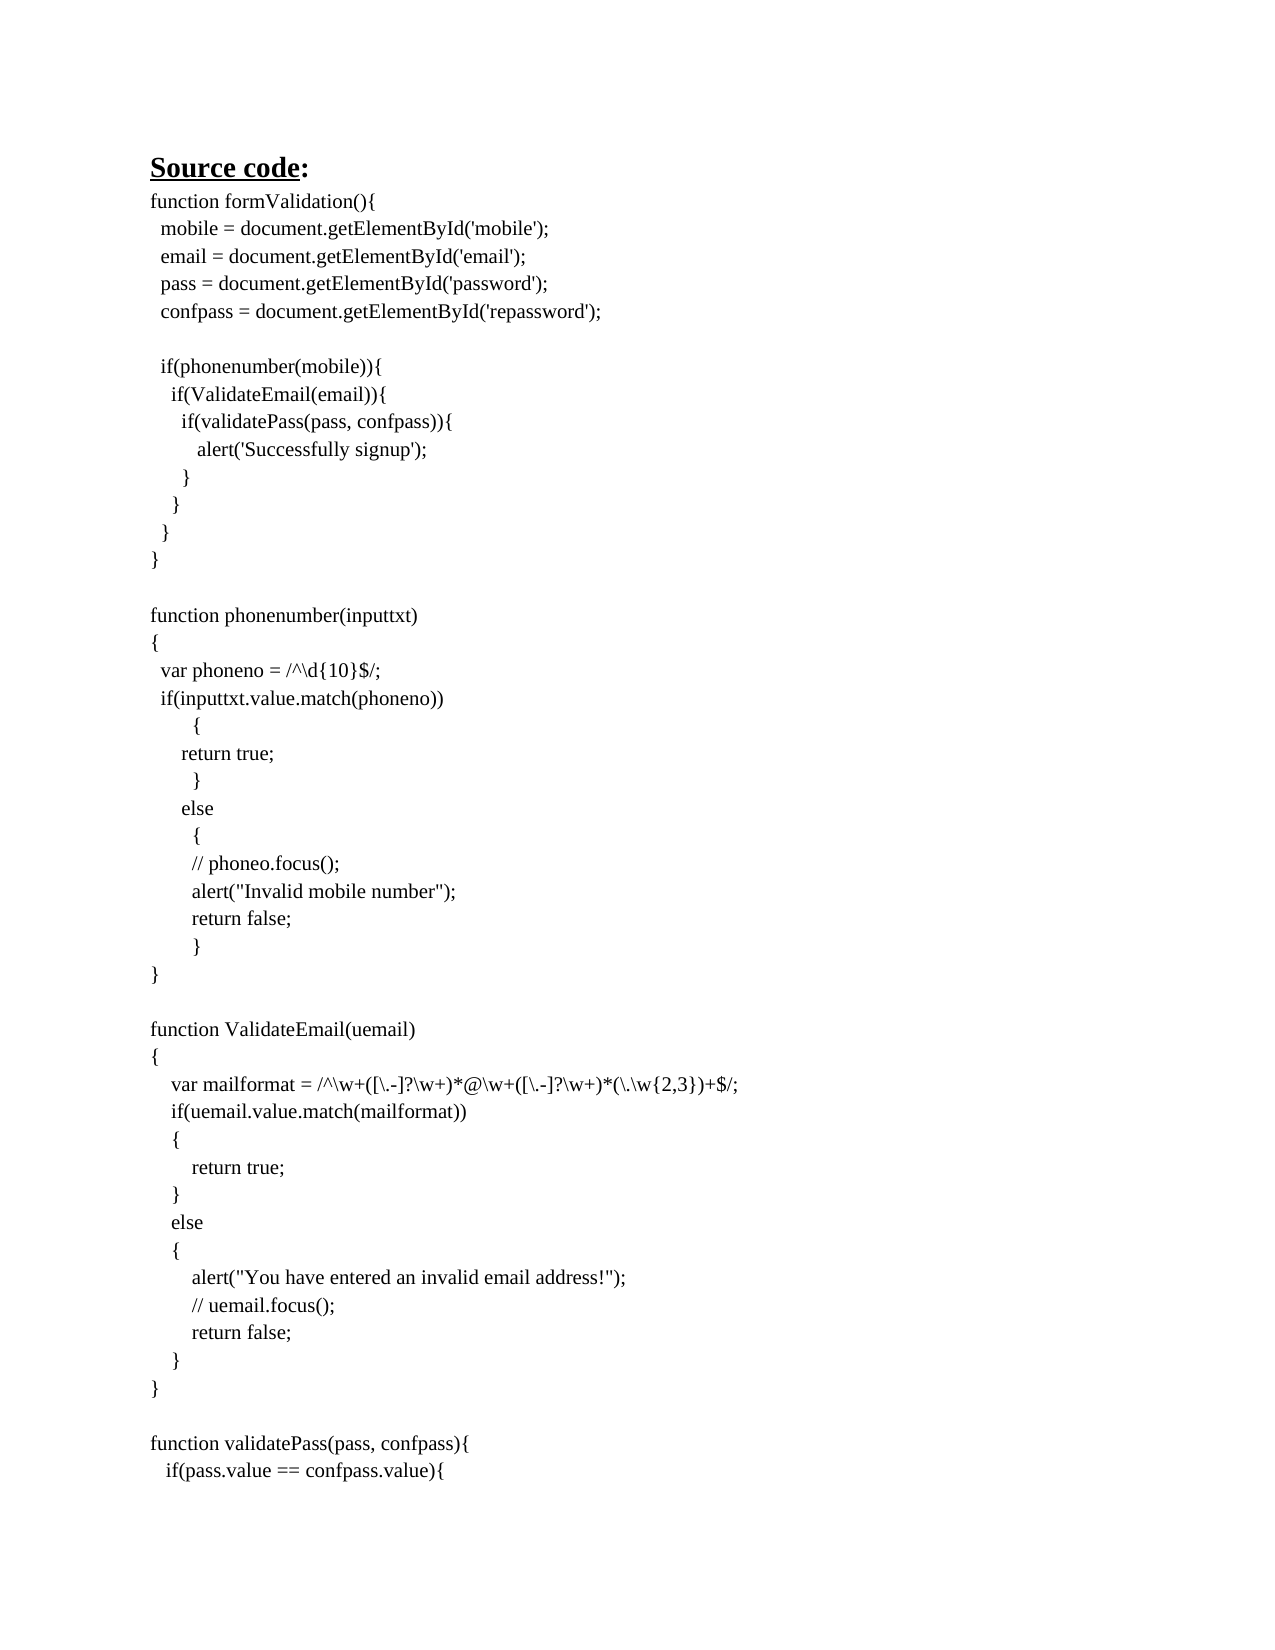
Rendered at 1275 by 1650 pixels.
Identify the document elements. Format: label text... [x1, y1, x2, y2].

text if(pass.value == confpass.value){ [150, 1458, 1125, 1482]
text else [150, 1210, 1125, 1234]
text var phoneno = /^\d{10}$/; [150, 658, 1125, 682]
text { [150, 1127, 1125, 1151]
text function ValidateEmail(uemail) [150, 1017, 1125, 1041]
text } [150, 1348, 1125, 1372]
text function validatePass(pass, confpass){ [150, 1431, 1125, 1455]
text } [150, 1182, 1125, 1206]
text alert("You have entered an invalid email address!"); [150, 1265, 1125, 1289]
text { [150, 1237, 1125, 1262]
text function phonenumber(inputtxt) [150, 603, 1125, 627]
text } [150, 768, 1125, 792]
text // uemail.focus(); [150, 1293, 1125, 1317]
text } [150, 492, 1125, 516]
text { [150, 1044, 1125, 1068]
text } [150, 934, 1125, 958]
text } [150, 520, 1125, 544]
text Source code: [150, 150, 1125, 183]
text if(uemail.value.match(mailformat)) [150, 1099, 1125, 1123]
text mobile = document.getElementById('mobile'); [150, 216, 1125, 240]
text return true; [150, 741, 1125, 765]
text if(validatePass(pass, confpass)){ [150, 409, 1125, 433]
text function formValidation(){ [150, 188, 1125, 213]
text // phoneo.focus(); [150, 851, 1125, 875]
text var mailformat = /^\w+([\.-]?\w+)*@\w+([\.-]?\w+)*(\.\w{2,3})+$/; [150, 1072, 1125, 1096]
text if(inputtxt.value.match(phoneno)) [150, 685, 1125, 709]
text } [150, 1376, 1125, 1399]
text else [150, 796, 1125, 820]
text } [150, 961, 1125, 986]
text { [150, 713, 1125, 737]
text confpass = document.getElementById('repassword'); [150, 299, 1125, 323]
text } [150, 547, 1125, 571]
text return true; [150, 1155, 1125, 1179]
text email = document.getElementById('email'); [150, 244, 1125, 268]
text alert('Successfully signup'); [150, 437, 1125, 461]
text pass = document.getElementById('password'); [150, 271, 1125, 295]
text if(ValidateEmail(email)){ [150, 382, 1125, 406]
text } [150, 464, 1125, 489]
text { [150, 630, 1125, 654]
text return false; [150, 1320, 1125, 1344]
text { [150, 823, 1125, 847]
text if(phonenumber(mobile)){ [150, 354, 1125, 378]
text alert("Invalid mobile number"); [150, 879, 1125, 903]
text return false; [150, 906, 1125, 930]
